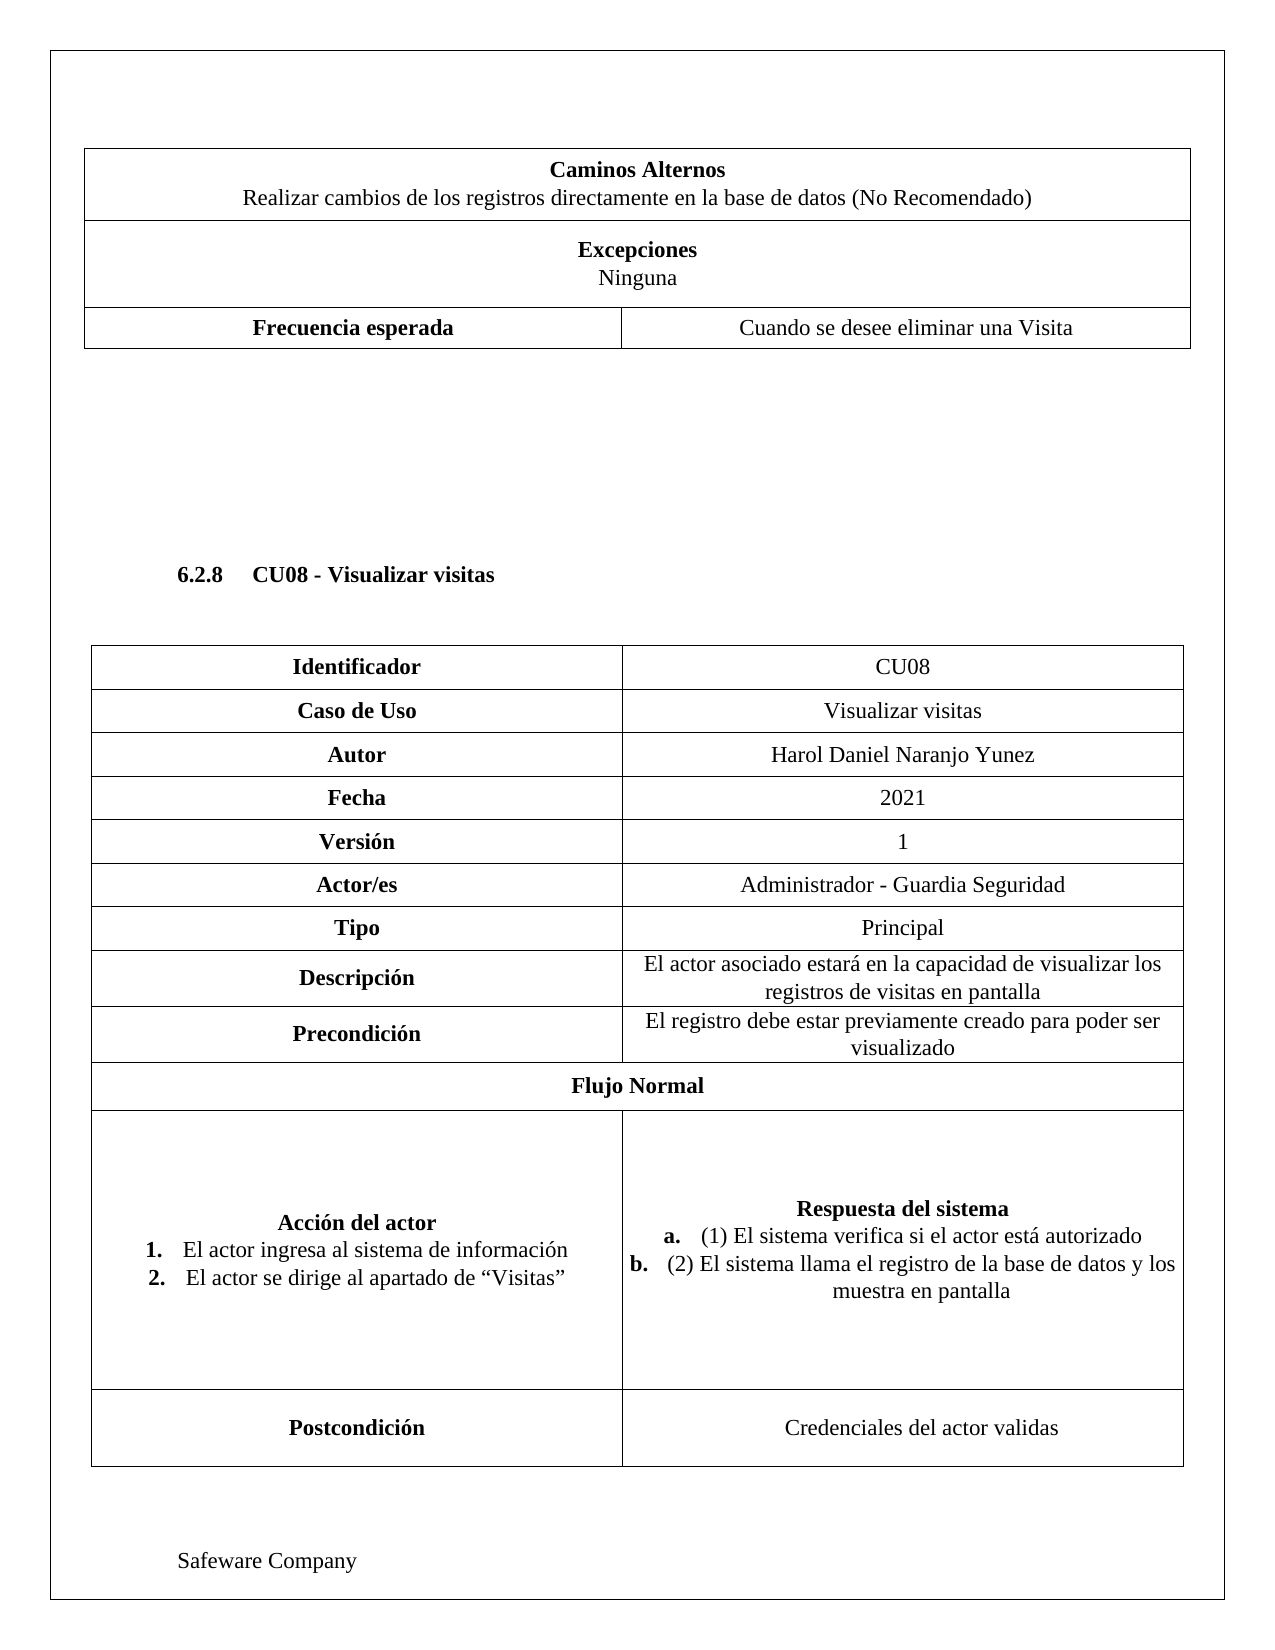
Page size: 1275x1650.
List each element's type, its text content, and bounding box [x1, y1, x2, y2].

subtitle CU08 - Visualizar visitas [177, 561, 1098, 587]
table_cell Excepciones Ninguna [85, 221, 1190, 307]
table_cell Versión [92, 820, 622, 863]
table_cell Acción del actor El actor ingresa al sistema de información El actor se dirige al apartado de “Visitas” [92, 1111, 622, 1389]
table_cell Respuesta del sistema (1) El sistema verifica si el actor está autorizado (2) El sistema llama el registro de la base de datos y los muestra en pantalla [623, 1111, 1183, 1389]
table_header CU08 [623, 646, 1183, 689]
table_cell Cuando se desee eliminar una Visita [622, 308, 1190, 347]
table_cell Actor/es [92, 864, 622, 906]
table_cell Frecuencia esperada [85, 308, 621, 347]
table_cell Credenciales del actor validas [623, 1390, 1183, 1466]
table_cell Postcondición [92, 1390, 622, 1466]
table_cell Caminos Alternos Realizar cambios de los registros directamente en la base de datos (No Recomendado) [85, 149, 1190, 220]
table_cell El actor asociado estará en la capacidad de visualizar los registros de visitas en pantalla [623, 951, 1183, 1006]
table_cell Precondición [92, 1007, 622, 1062]
table_cell Tipo [92, 907, 622, 949]
table_cell El registro debe estar previamente creado para poder ser visualizado [623, 1007, 1183, 1062]
table_cell Principal [623, 907, 1183, 949]
table_cell Descripción [92, 951, 622, 1006]
table_cell Fecha [92, 777, 622, 819]
table_cell Visualizar visitas [623, 690, 1183, 732]
table_cell Caso de Uso [92, 690, 622, 732]
table_cell 2021 [623, 777, 1183, 819]
table_header Identificador [92, 646, 622, 689]
table_cell Autor [92, 733, 622, 776]
table_cell Administrador - Guardia Seguridad [623, 864, 1183, 906]
table_cell Flujo Normal [92, 1063, 1183, 1110]
table_cell 1 [623, 820, 1183, 863]
table_cell Harol Daniel Naranjo Yunez [623, 733, 1183, 776]
